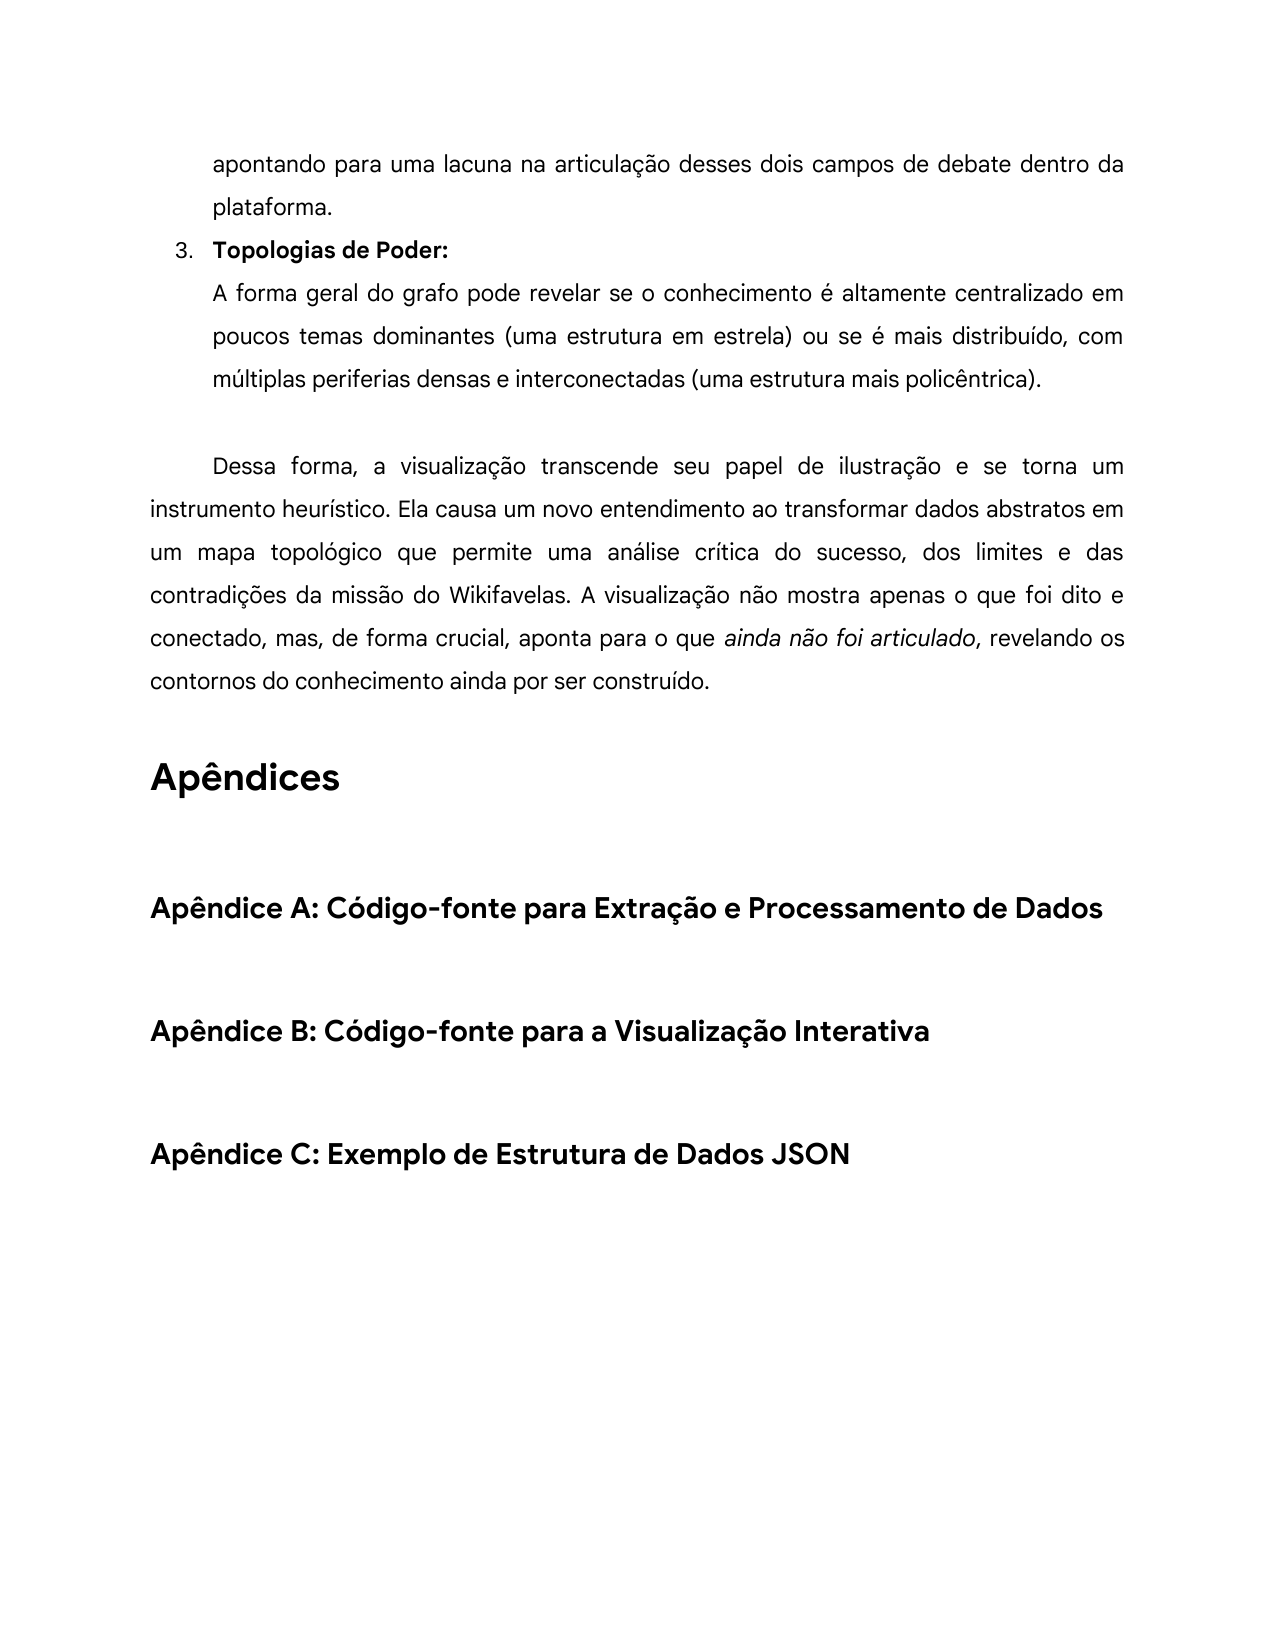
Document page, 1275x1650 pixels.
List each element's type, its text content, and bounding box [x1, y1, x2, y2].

text A forma geral do grafo pode revelar se o conhecimento é altamente centralizado em poucos temas dominantes (uma estrutura em estrela) ou se é mais distribuído, com múltiplas periferias densas e interconectadas (uma estrutura mais policêntrica). [212, 279, 1125, 394]
subtitle Apêndice B: Código-fonte para a Visualização Interativa [150, 1014, 1125, 1050]
subtitle Apêndice C: Exemplo de Estrutura de Dados JSON [150, 1137, 1125, 1173]
subtitle Apêndices [150, 754, 1125, 801]
list Topologias de Poder: [175, 236, 1125, 265]
text Dessa forma, a visualização transcende seu papel de ilustração e se torna um instrumento heurístico. Ela causa um novo entendimento ao transformar dados abstratos em um mapa topológico que permite uma análise crítica do sucesso, dos limites e das contradições da missão do Wikifavelas. A visualização não mostra apenas o que foi dito e conectado, mas, de forma crucial, aponta para o que ainda não foi articulado, revelando os contornos do conhecimento ainda por ser construído. [150, 452, 1125, 696]
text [212, 150, 1125, 222]
subtitle Apêndice A: Código-fonte para Extração e Processamento de Dados [150, 891, 1125, 927]
